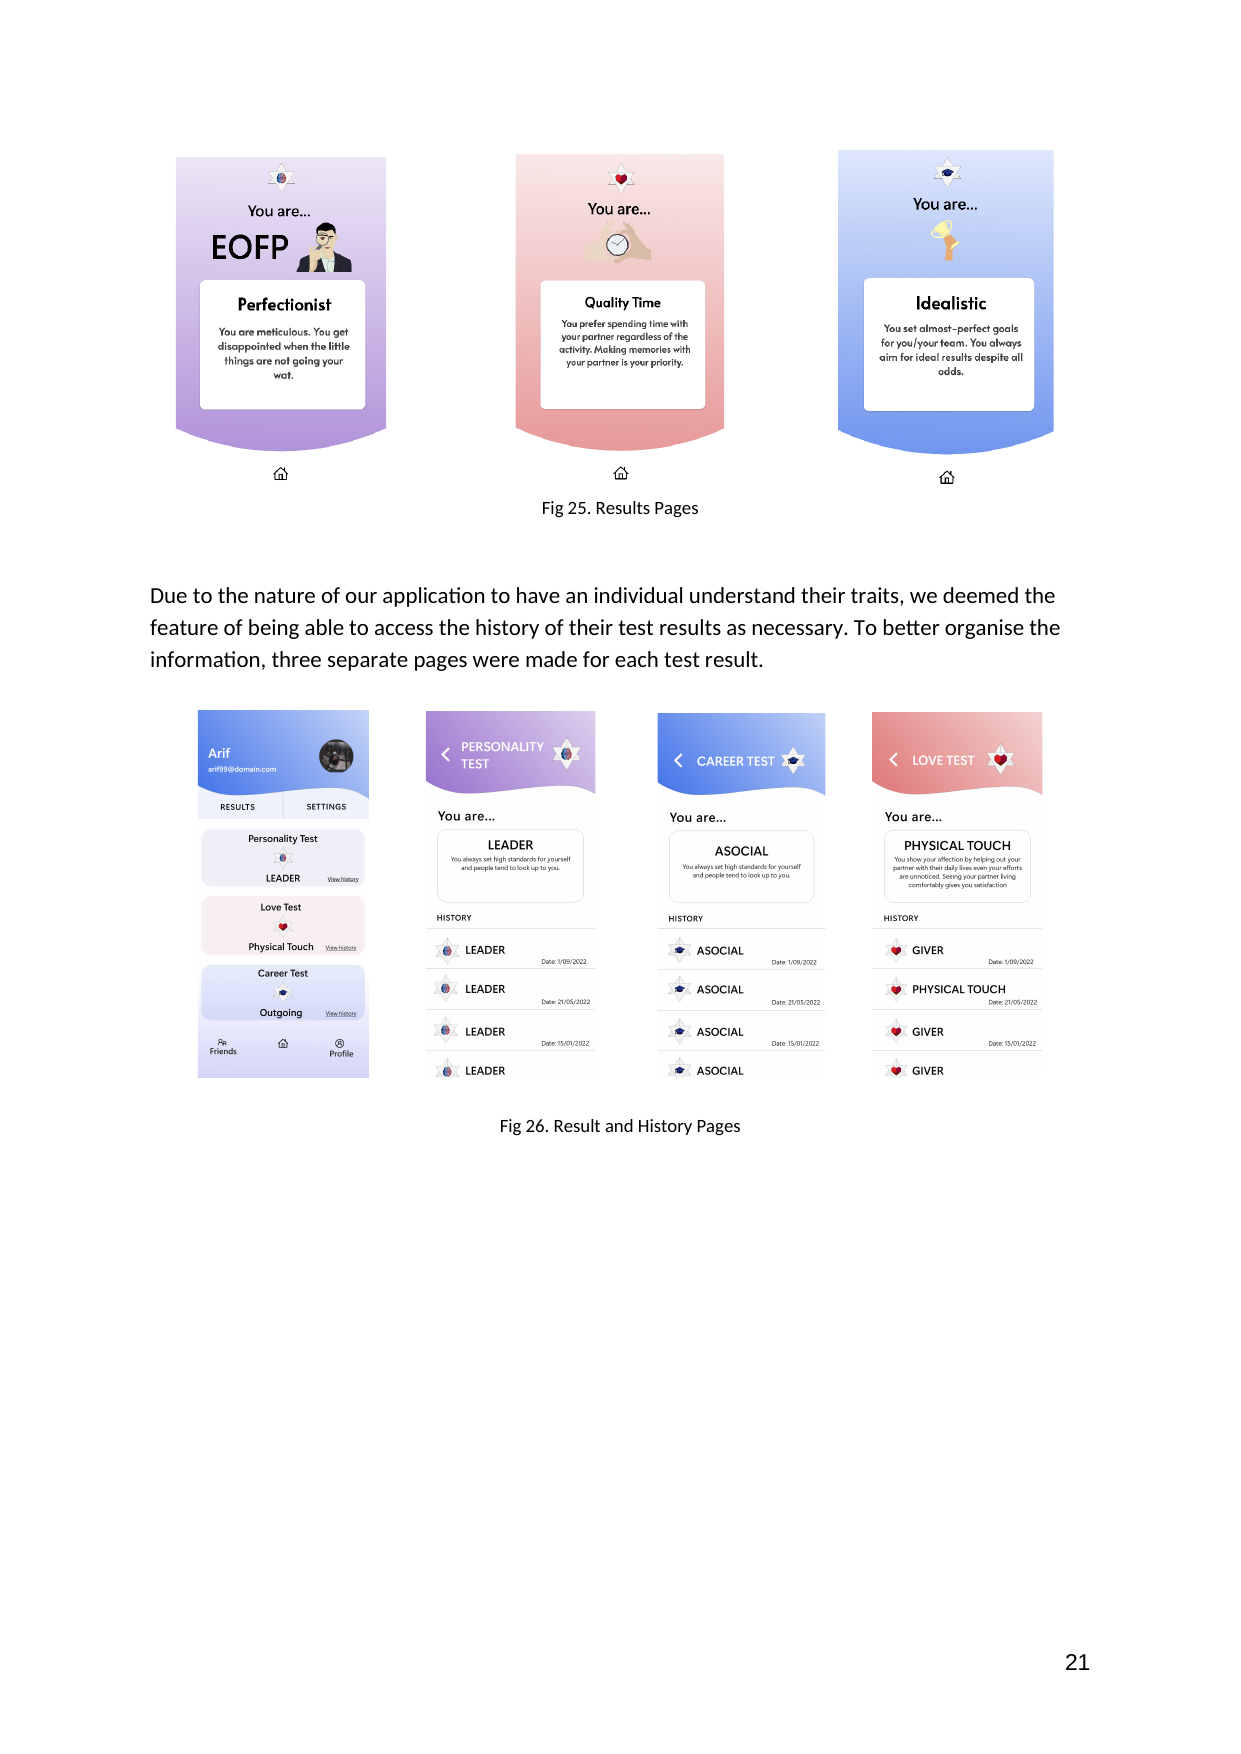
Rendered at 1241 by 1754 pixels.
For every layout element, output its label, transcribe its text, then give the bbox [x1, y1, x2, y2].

text Fig 25. Results Pages [150, 496, 1090, 519]
picture [515, 154, 725, 493]
picture [175, 157, 387, 493]
picture [657, 713, 826, 1078]
text Fig 26. Result and History Pages [150, 1114, 1090, 1137]
picture [838, 150, 1054, 493]
picture [425, 711, 596, 1078]
picture [872, 712, 1043, 1078]
picture [197, 710, 369, 1078]
text Due to the nature of our application to have an individual understand their traits, we deemed the feature of being able to access the history of their test results as necessary. To better organise the information, three separate pages were made for each test result. [150, 581, 1090, 674]
